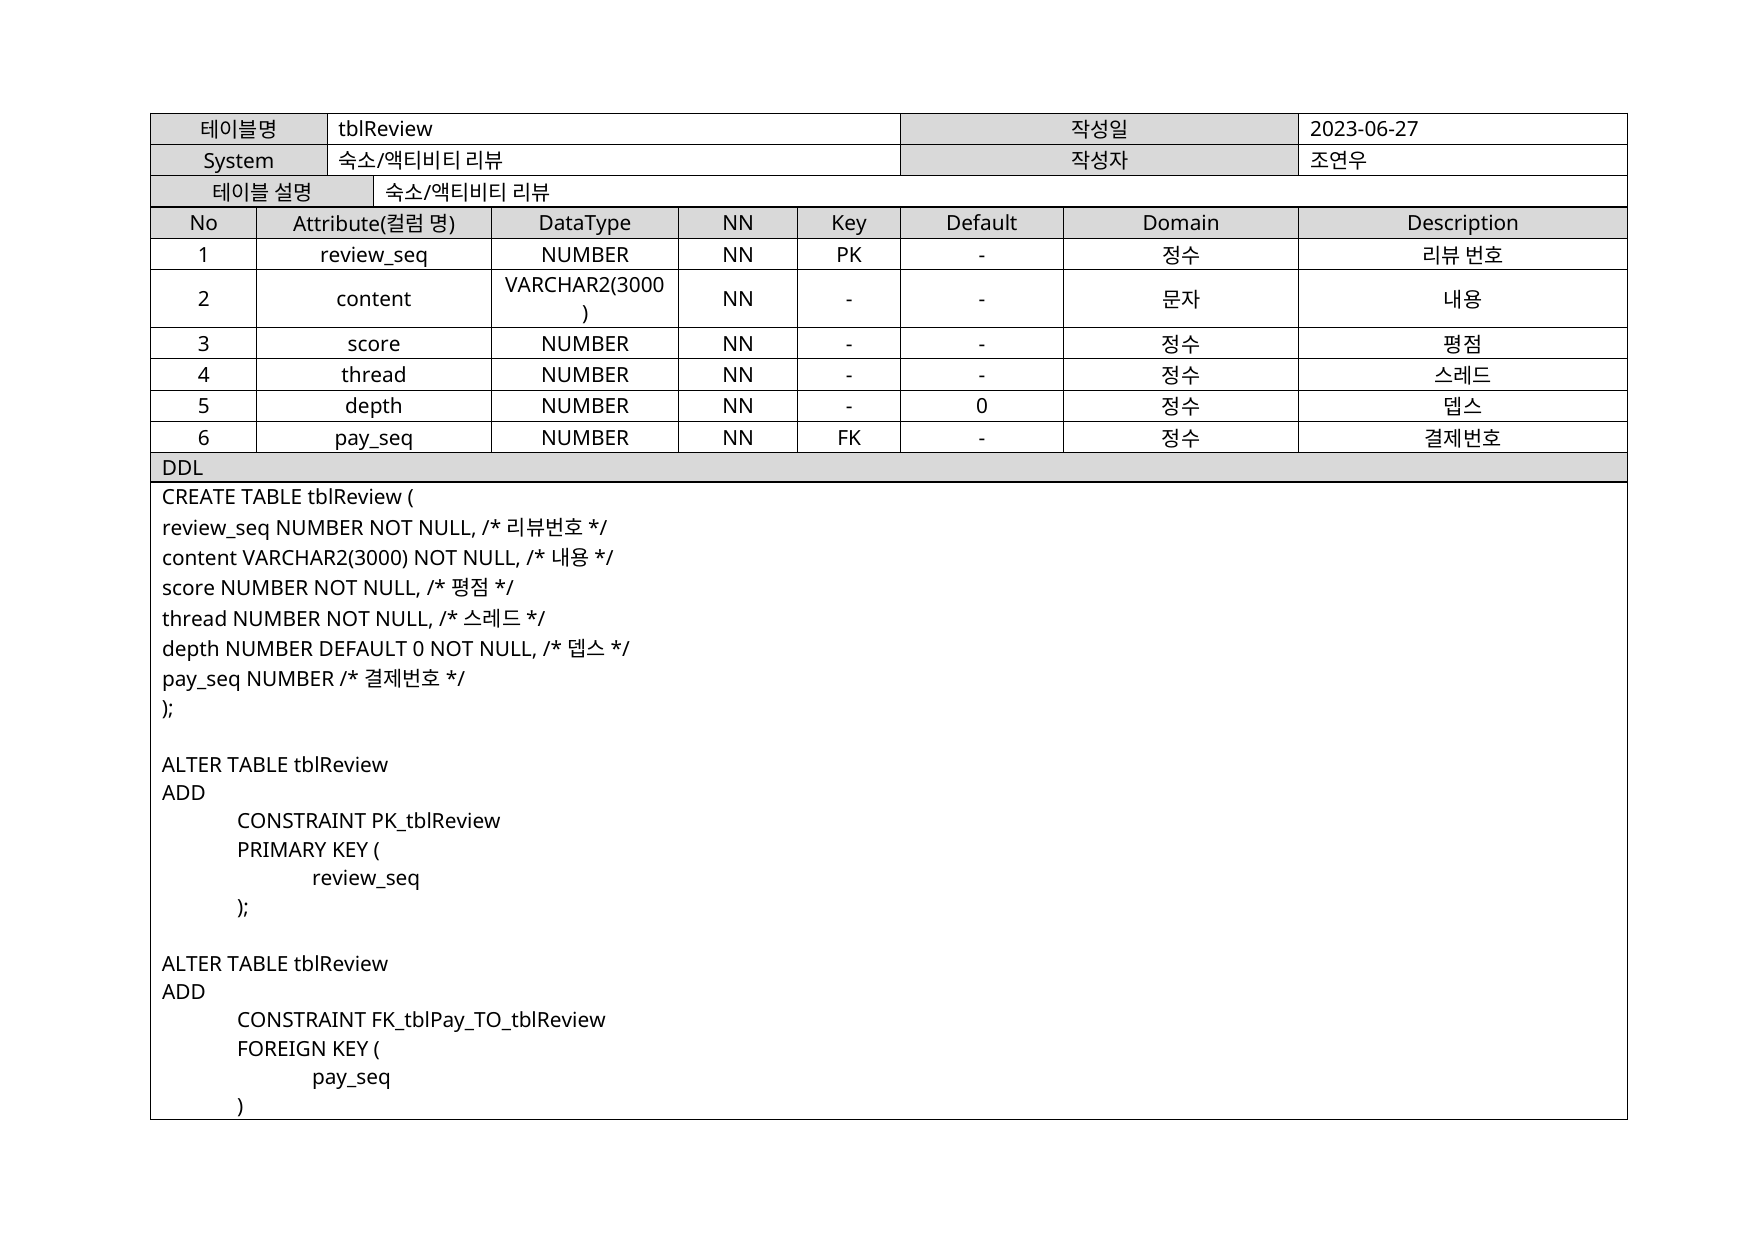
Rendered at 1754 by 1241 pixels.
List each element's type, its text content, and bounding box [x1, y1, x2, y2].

table_cell 정수 [1064, 391, 1298, 421]
table_cell NUMBER [492, 239, 678, 269]
table_cell NN [679, 239, 797, 269]
table_cell - [901, 359, 1063, 389]
table_cell 내용 [1299, 270, 1627, 327]
table_cell 5 [151, 391, 256, 421]
table_cell Key [798, 208, 900, 238]
table_cell pay_seq [257, 422, 491, 452]
table_cell NUMBER [492, 328, 678, 358]
table_cell 스레드 [1299, 359, 1627, 389]
table_cell - [798, 328, 900, 358]
table_cell 결제번호 [1299, 422, 1627, 452]
table_cell 4 [151, 359, 256, 389]
table_cell 1 [151, 239, 256, 269]
table_cell 2 [151, 270, 256, 327]
table_cell NN [679, 422, 797, 452]
table_cell 정수 [1064, 359, 1298, 389]
table_cell NN [679, 391, 797, 421]
table_cell Attribute(컬럼 명) [257, 208, 491, 238]
table_cell NUMBER [492, 359, 678, 389]
table_cell 평점 [1299, 328, 1627, 358]
table_cell 문자 [1064, 270, 1298, 327]
table_cell DDL [151, 453, 1627, 481]
table_cell No [151, 208, 256, 238]
table_cell NN [679, 208, 797, 238]
table_cell Domain [1064, 208, 1298, 238]
table_header 작성일 [901, 114, 1298, 144]
table_cell Default [901, 208, 1063, 238]
table_cell PK [798, 239, 900, 269]
table_cell - [901, 270, 1063, 327]
table_cell content [257, 270, 491, 327]
table_cell 조연우 [1299, 145, 1627, 175]
table_cell - [901, 422, 1063, 452]
table_cell System [151, 145, 327, 175]
table_cell 숙소/액티비티 리뷰 [374, 176, 1627, 206]
table_cell depth [257, 391, 491, 421]
table_header tblReview [328, 114, 900, 144]
table_cell 정수 [1064, 422, 1298, 452]
table_cell review_seq [257, 239, 491, 269]
table_cell 뎁스 [1299, 391, 1627, 421]
table_cell 0 [901, 391, 1063, 421]
table_cell VARCHAR2(3000) [492, 270, 678, 327]
table_cell score [257, 328, 491, 358]
table_header 2023-06-27 [1299, 114, 1627, 144]
table_cell NN [679, 270, 797, 327]
table_cell thread [257, 359, 491, 389]
table_cell 6 [151, 422, 256, 452]
table_cell 작성자 [901, 145, 1298, 175]
table_cell NN [679, 328, 797, 358]
table_cell - [798, 391, 900, 421]
table_cell 정수 [1064, 328, 1298, 358]
table_cell DataType [492, 208, 678, 238]
table_cell 테이블 설명 [151, 176, 373, 206]
table_cell 숙소/액티비티 리뷰 [328, 145, 900, 175]
table_cell NUMBER [492, 422, 678, 452]
table_cell - [901, 239, 1063, 269]
table_cell 리뷰 번호 [1299, 239, 1627, 269]
table_cell - [798, 270, 900, 327]
table_cell - [901, 328, 1063, 358]
table_cell NUMBER [492, 391, 678, 421]
table_cell NN [679, 359, 797, 389]
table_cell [151, 483, 1627, 1119]
table_header 테이블명 [151, 114, 327, 144]
table_cell 정수 [1064, 239, 1298, 269]
table_cell Description [1299, 208, 1627, 238]
table_cell FK [798, 422, 900, 452]
table_cell 3 [151, 328, 256, 358]
table_cell - [798, 359, 900, 389]
